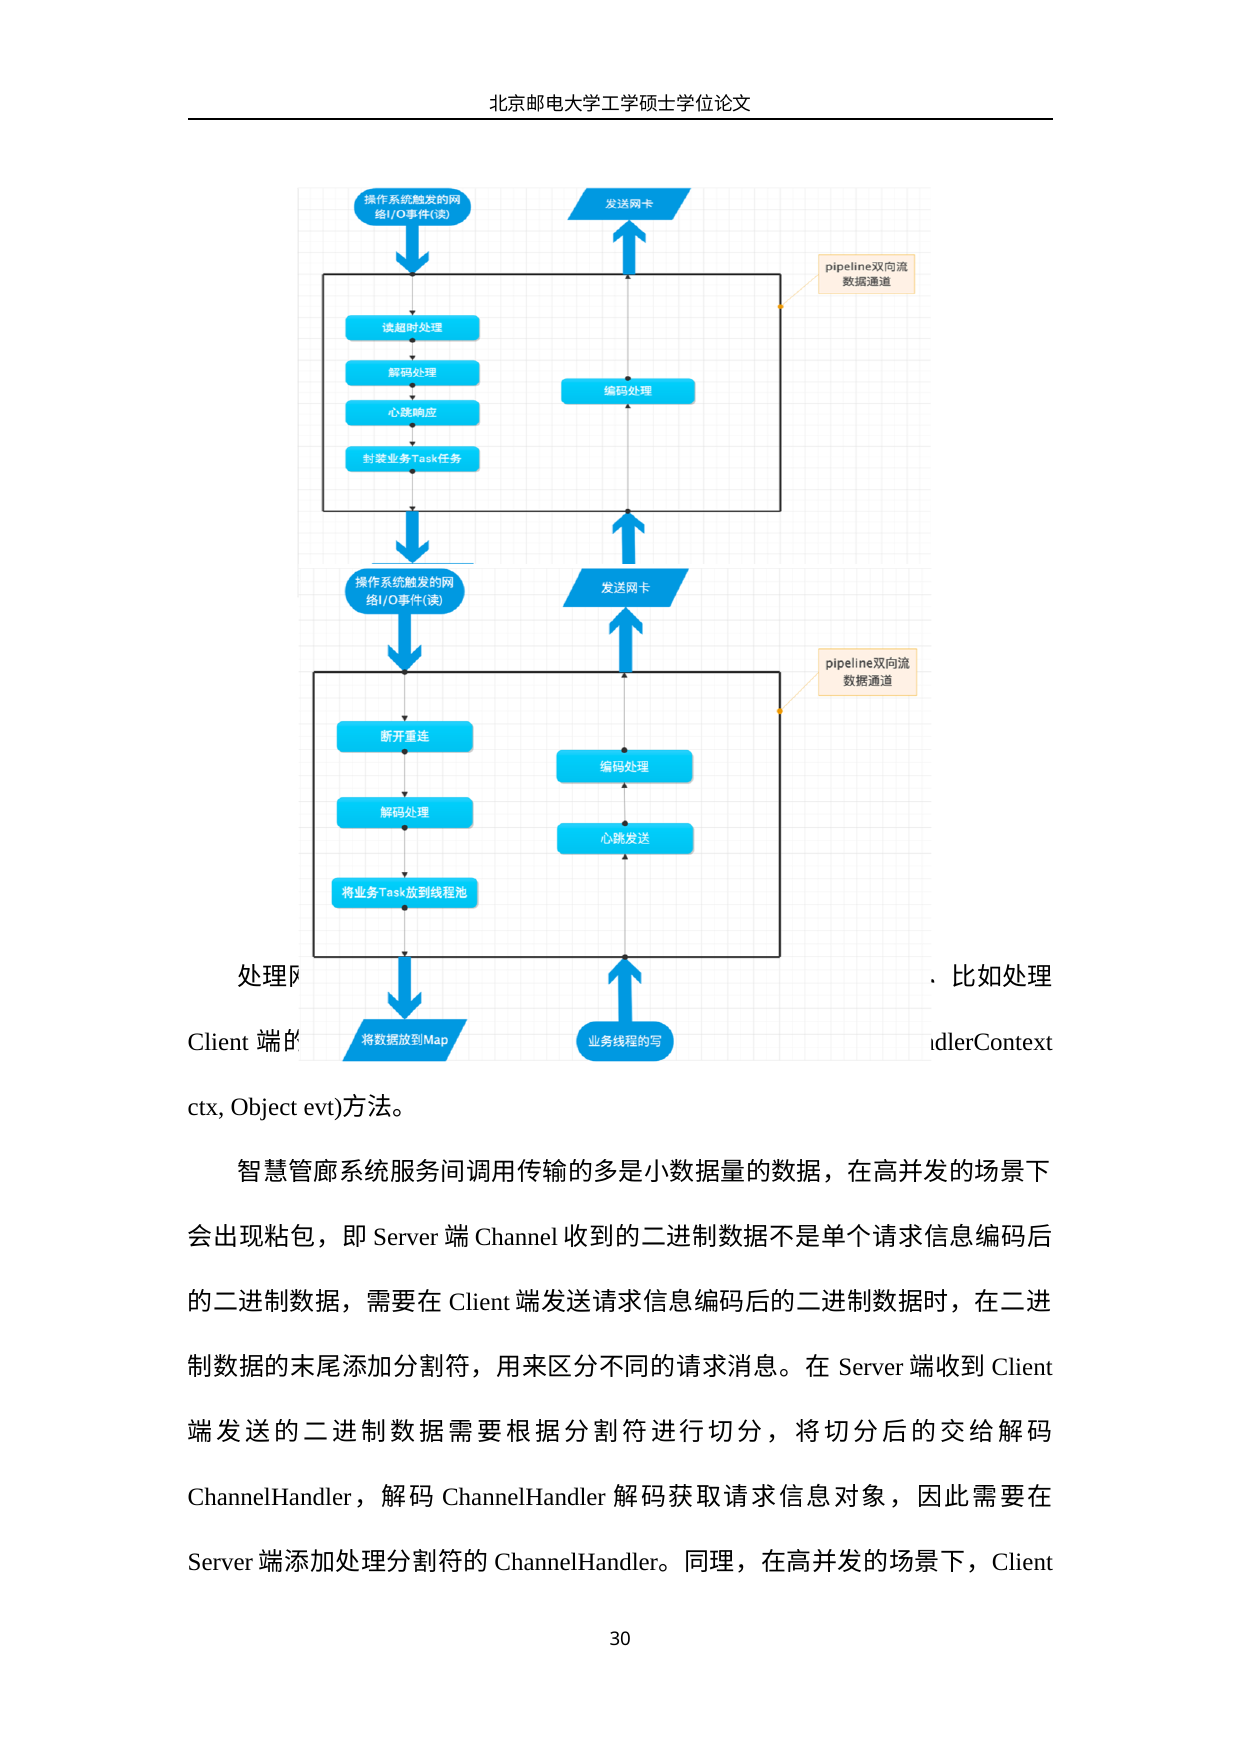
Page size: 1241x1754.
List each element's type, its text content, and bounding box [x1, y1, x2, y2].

picture [614, 1036, 645, 1046]
picture [590, 1036, 599, 1046]
picture [602, 1036, 611, 1045]
picture [388, 1035, 397, 1044]
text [187, 1137, 1053, 1592]
picture [363, 1035, 372, 1045]
picture [425, 1036, 439, 1044]
picture [375, 1034, 384, 1044]
picture [651, 1036, 659, 1041]
picture [400, 1035, 409, 1044]
picture [413, 1035, 422, 1044]
picture [296, 187, 932, 1062]
text 处理网络I/O事件，在Handler中重写不同的事件处理方法即可，比如处理Client端的断开是在Handler中重写userEventTriggered(ChannelHandlerContext ctx, Object evt)方法。 [187, 942, 1053, 1137]
